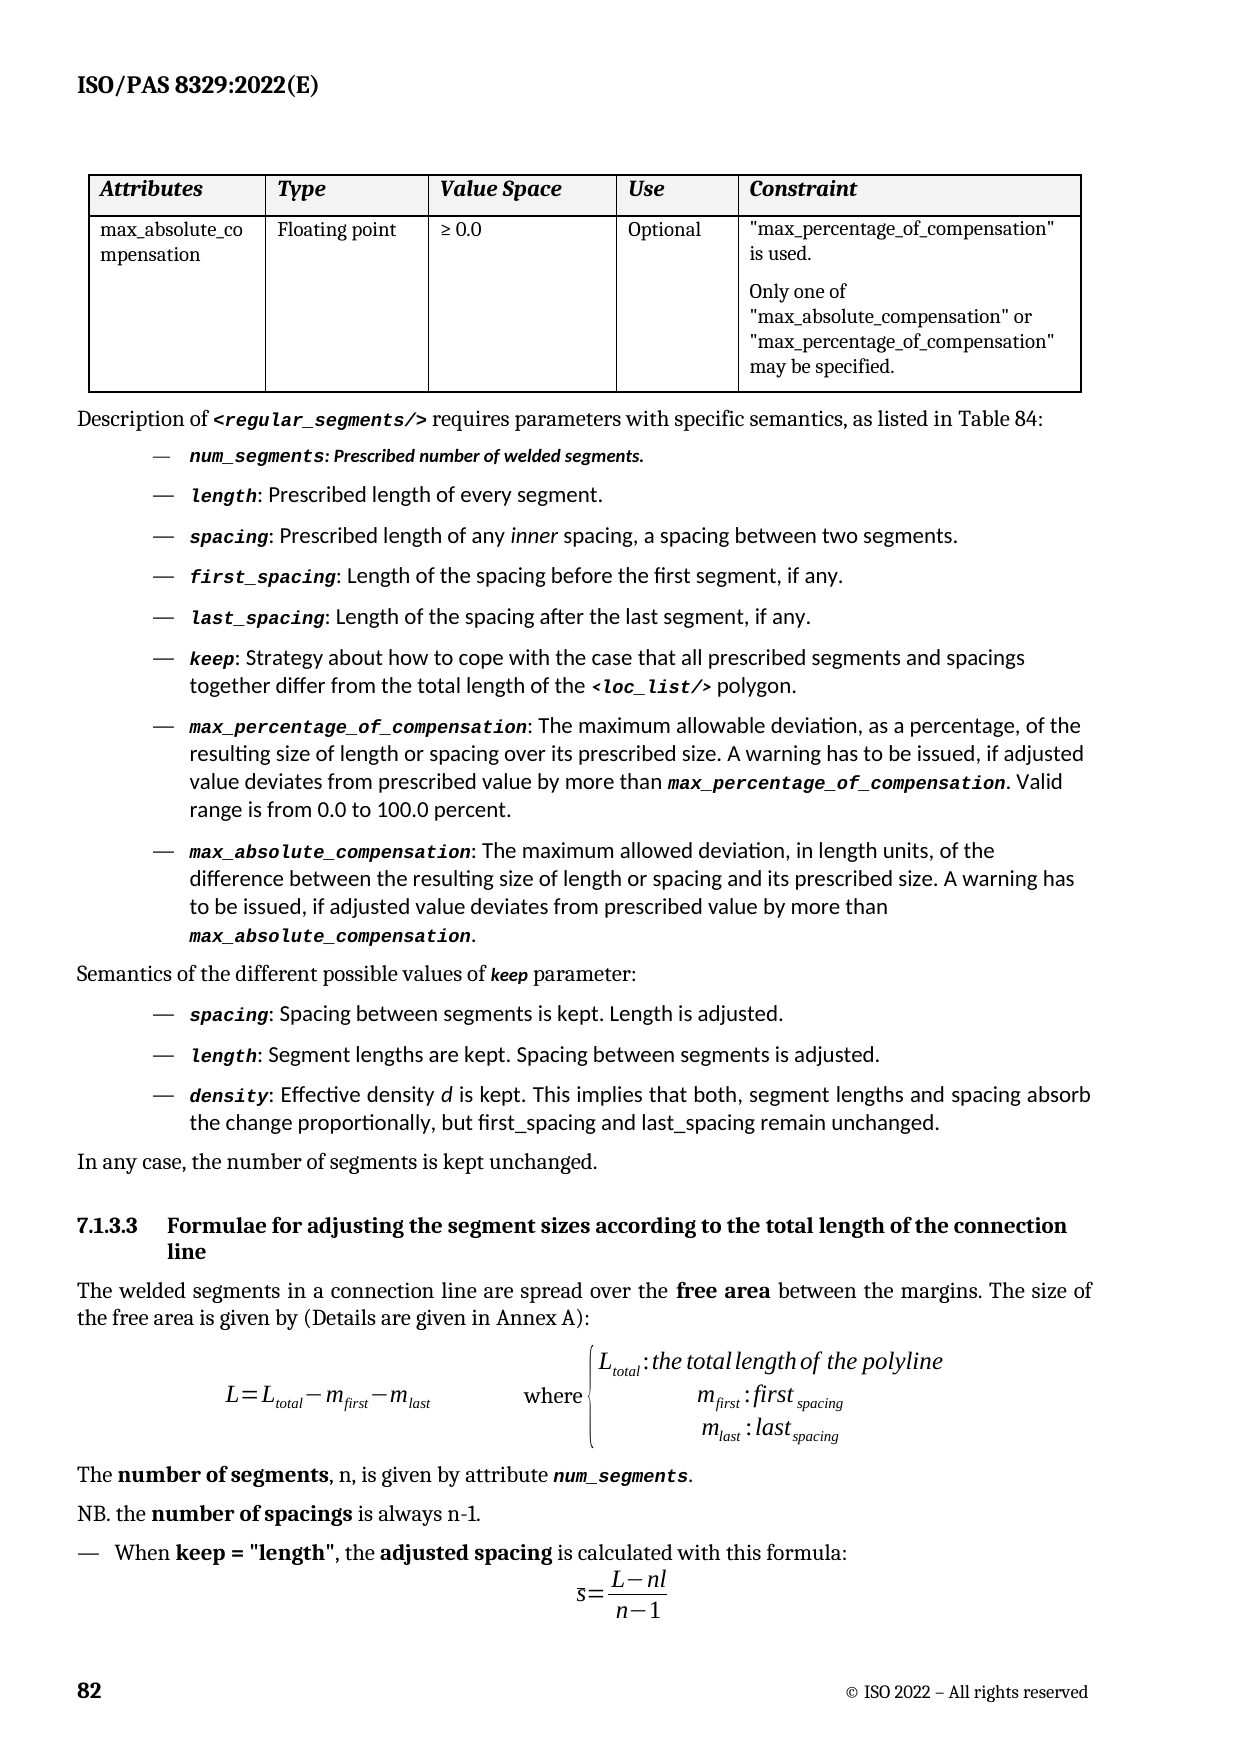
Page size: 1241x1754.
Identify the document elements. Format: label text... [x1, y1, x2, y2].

text The number of segments, n, is given by attribute num_segments. [77, 1462, 1092, 1488]
list last_spacing: Length of the spacing after the last segment, if any. [152, 602, 1092, 630]
list spacing: Spacing between segments is kept. Length is adjusted. [152, 999, 1092, 1027]
list spacing: Prescribed length of any inner spacing, a spacing between two segments. [152, 521, 1092, 549]
text where [77, 1343, 1092, 1449]
list When keep = "length", the adjusted spacing is calculated with this formula: [77, 1539, 1092, 1566]
text NB. the number of spacings is always n-1. [77, 1501, 1092, 1527]
list max_absolute_compensation: The maximum allowed deviation, in length units, of the difference between the resulting size of length or spacing and its prescribed size. A warning has to be issued, if adjusted value deviates from prescribed value by more than max_absolute_compensation. [152, 836, 1092, 948]
list first_spacing: Length of the spacing before the first segment, if any. [152, 562, 1092, 590]
list length: Segment lengths are kept. Spacing between segments is adjusted. [152, 1040, 1092, 1068]
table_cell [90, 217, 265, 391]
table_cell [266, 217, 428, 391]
text The welded segments in a connection line are spread over the free area between the margins. The size of the free area is given by (Details are given in Annex A): [77, 1278, 1092, 1331]
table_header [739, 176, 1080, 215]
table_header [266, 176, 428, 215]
list keep: Strategy about how to cope with the case that all prescribed segments and spacings together differ from the total length of the <loc_list/> polygon. [152, 643, 1092, 699]
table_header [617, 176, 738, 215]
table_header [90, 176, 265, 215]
text In any case, the number of segments is kept unchanged. [77, 1149, 1092, 1175]
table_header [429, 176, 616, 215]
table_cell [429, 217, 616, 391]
text Description of <regular_segments/> requires parameters with specific semantics, as listed in Table 84: [77, 405, 1092, 432]
text Semantics of the different possible values of keep parameter: [77, 960, 1092, 987]
list max_percentage_of_compensation: The maximum allowable deviation, as a percentage, of the resulting size of length or spacing over its prescribed size. A warning has to be issued, if adjusted value deviates from prescribed value by more than max_percentage_of_compensation. Valid range is from 0.0 to 100.0 percent. [152, 711, 1092, 823]
subtitle Formulae for adjusting the segment sizes according to the total length of the connection line [77, 1213, 1092, 1265]
list density: Effective density d is kept. This implies that both, segment lengths and spacing absorb the change proportionally, but first_spacing and last_spacing remain unchanged. [152, 1080, 1092, 1136]
list num_segments: Prescribed number of welded segments. [152, 444, 1092, 468]
list length: Prescribed length of every segment. [152, 481, 1092, 509]
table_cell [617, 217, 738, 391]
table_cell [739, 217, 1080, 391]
